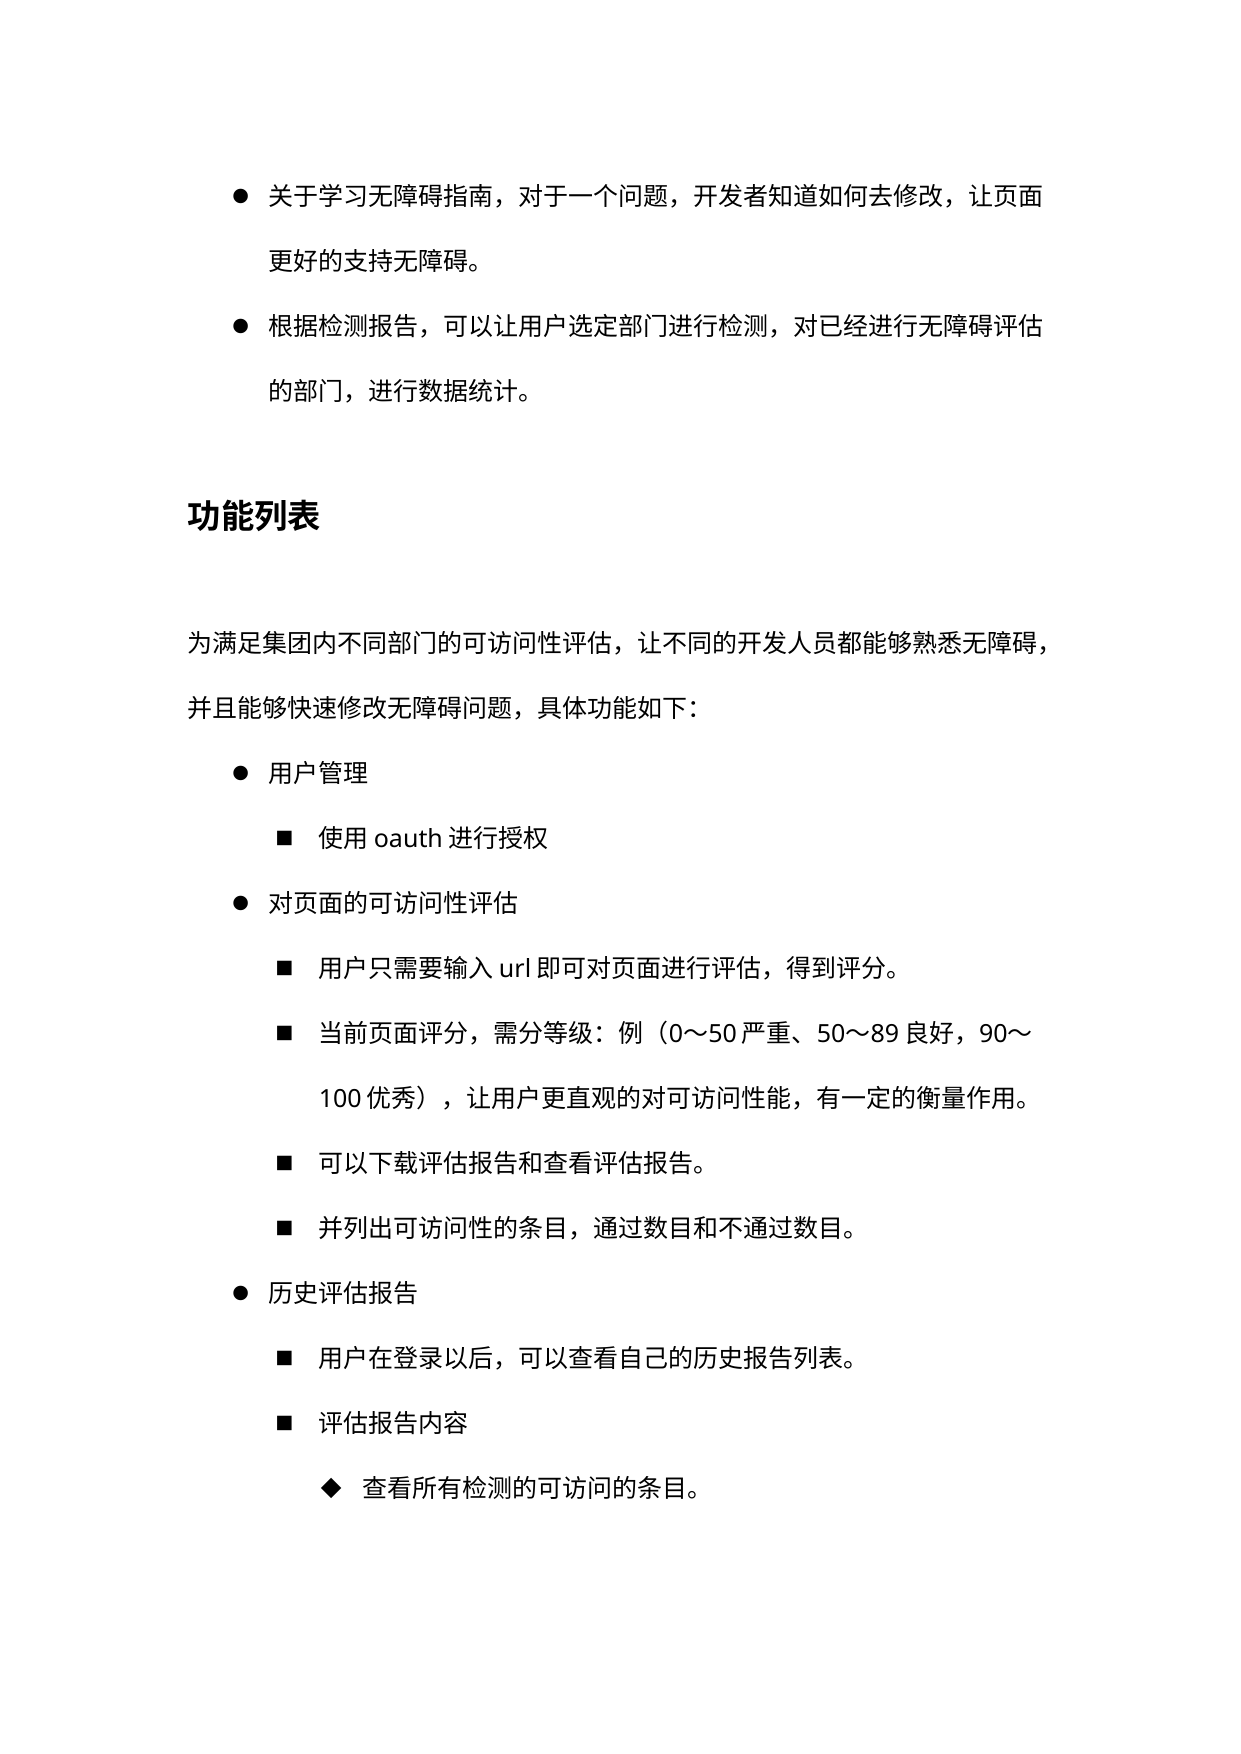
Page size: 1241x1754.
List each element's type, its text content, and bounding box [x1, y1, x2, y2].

list 根据检测报告，可以让用户选定部门进行检测，对已经进行无障碍评估的部门，进行数据统计。 [231, 292, 1053, 422]
list 可以下载评估报告和查看评估报告。 [275, 1129, 1053, 1194]
list 关于学习无障碍指南，对于一个问题，开发者知道如何去修改，让页面更好的支持无障碍。 [231, 162, 1053, 292]
list 并列出可访问性的条目，通过数目和不通过数目。 [275, 1194, 1053, 1259]
list 历史评估报告 [231, 1259, 1053, 1324]
list 对页面的可访问性评估 [231, 869, 1053, 934]
list 用户只需要输入url即可对页面进行评估，得到评分。 [275, 934, 1053, 999]
list 评估报告内容 [275, 1389, 1053, 1454]
list 查看所有检测的可访问的条目。 [319, 1454, 1053, 1519]
list 用户在登录以后，可以查看自己的历史报告列表。 [275, 1324, 1053, 1389]
list 使用oauth进行授权 [275, 804, 1053, 869]
subtitle 功能列表 [187, 482, 1053, 547]
text 为满足集团内不同部门的可访问性评估，让不同的开发人员都能够熟悉无障碍，并且能够快速修改无障碍问题，具体功能如下： [187, 609, 1053, 739]
list 当前页面评分，需分等级：例（0～50严重、50～89良好，90～100优秀），让用户更直观的对可访问性能，有一定的衡量作用。 [275, 999, 1053, 1129]
list 用户管理 [231, 739, 1053, 804]
